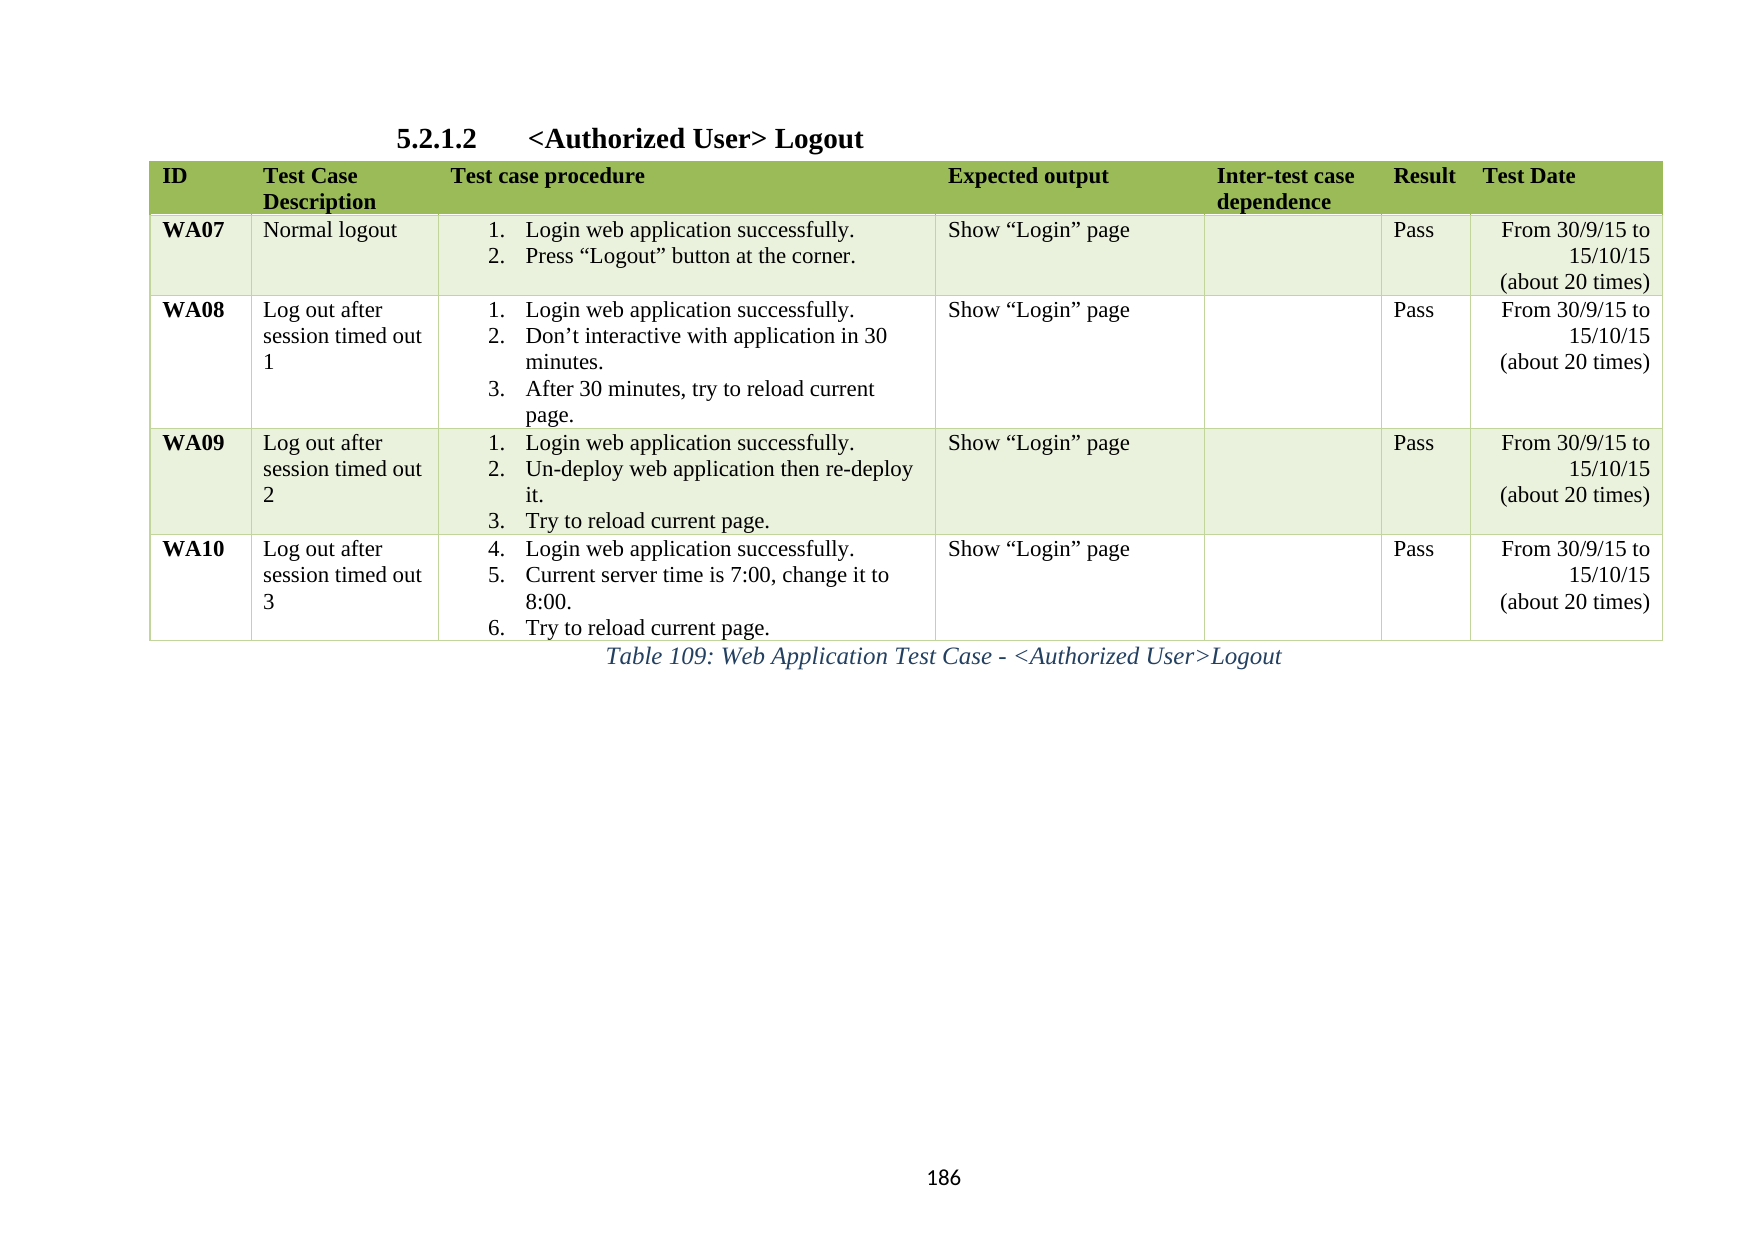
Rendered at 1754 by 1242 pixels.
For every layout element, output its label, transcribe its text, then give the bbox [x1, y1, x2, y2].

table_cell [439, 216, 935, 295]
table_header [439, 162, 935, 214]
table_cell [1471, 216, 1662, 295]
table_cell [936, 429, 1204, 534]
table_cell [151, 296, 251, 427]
text Table 109: Web Application Test Case - <Authorized User>Logout [162, 641, 1725, 670]
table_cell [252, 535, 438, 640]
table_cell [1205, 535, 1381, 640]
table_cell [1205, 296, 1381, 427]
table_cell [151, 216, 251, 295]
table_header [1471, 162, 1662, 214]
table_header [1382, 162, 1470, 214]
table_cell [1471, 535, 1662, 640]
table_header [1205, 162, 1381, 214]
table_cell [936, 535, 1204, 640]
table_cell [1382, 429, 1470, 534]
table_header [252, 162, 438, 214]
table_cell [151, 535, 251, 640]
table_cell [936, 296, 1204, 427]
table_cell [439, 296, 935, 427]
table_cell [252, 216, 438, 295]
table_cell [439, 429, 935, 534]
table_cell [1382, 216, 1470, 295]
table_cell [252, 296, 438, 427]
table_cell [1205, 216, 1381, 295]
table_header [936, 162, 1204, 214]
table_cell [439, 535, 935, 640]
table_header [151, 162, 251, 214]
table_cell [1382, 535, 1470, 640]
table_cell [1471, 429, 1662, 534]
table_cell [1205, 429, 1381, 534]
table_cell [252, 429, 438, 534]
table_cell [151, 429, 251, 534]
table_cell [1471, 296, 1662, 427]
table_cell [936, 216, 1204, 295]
subtitle <Authorized User> Logout [396, 121, 1725, 154]
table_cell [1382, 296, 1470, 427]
